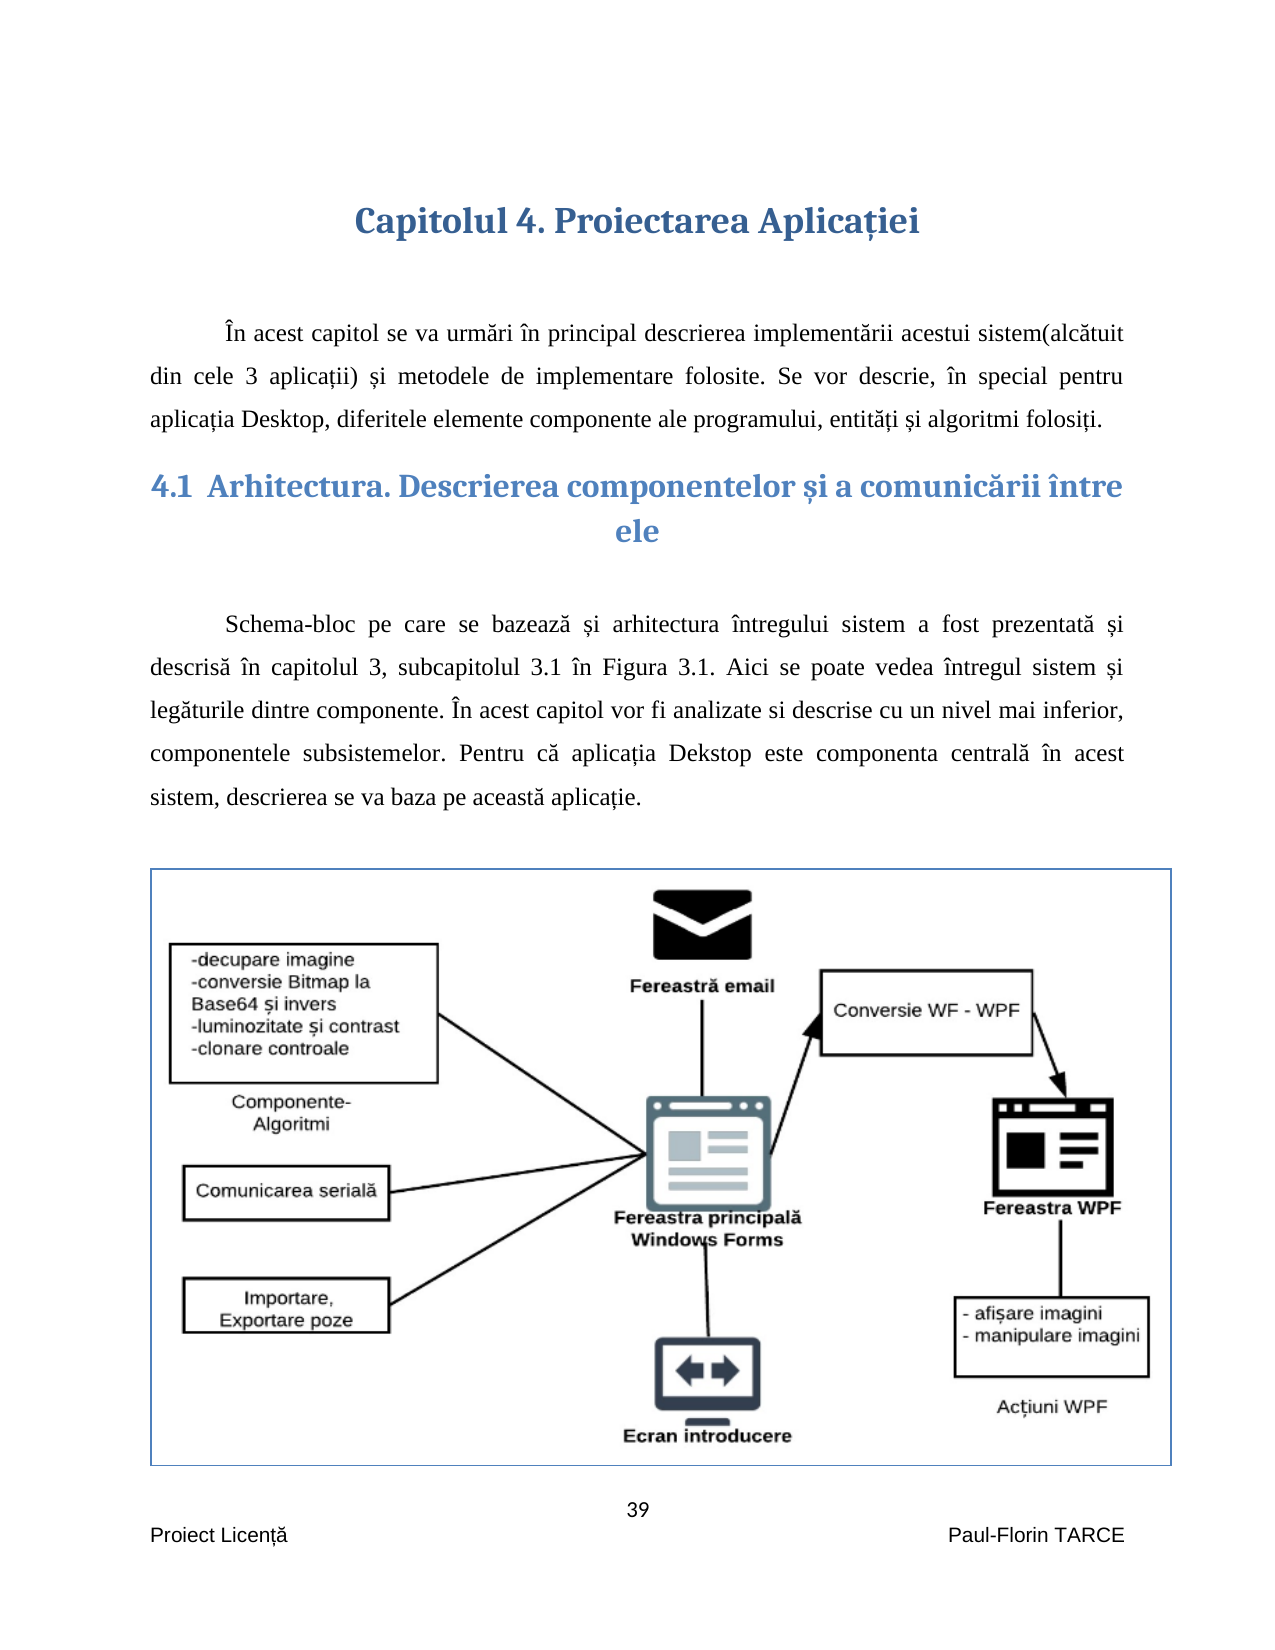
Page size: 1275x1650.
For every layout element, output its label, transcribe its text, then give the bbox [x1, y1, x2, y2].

subtitle 4.1 Arhitectura. Descrierea componentelor și a comunicării între ele [150, 468, 1125, 550]
text În acest capitol se va urmări în principal descrierea implementării acestui sistem(alcătuit din cele 3 aplicații) și metodele de implementare folosite. Se vor descrie, în special pentru aplicația Desktop, diferitele elemente componente ale programului, entități și algoritmi folosiți. [150, 318, 1125, 433]
text Schema-bloc pe care se bazează și arhitectura întregului sistem a fost prezentată și descrisă în capitolul 3, subcapitolul 3.1 în Figura 3.1. Aici se poate vedea întregul sistem și legăturile dintre componente. În acest capitol vor fi analizate si descrise cu un nivel mai inferior, componentele subsistemelor. Pentru că aplicația Dekstop este componenta centrală în acest sistem, descrierea se va baza pe această aplicație. [150, 609, 1125, 810]
subtitle Capitolul 4. Proiectarea Aplicației [150, 200, 1125, 243]
picture [152, 870, 1170, 1465]
